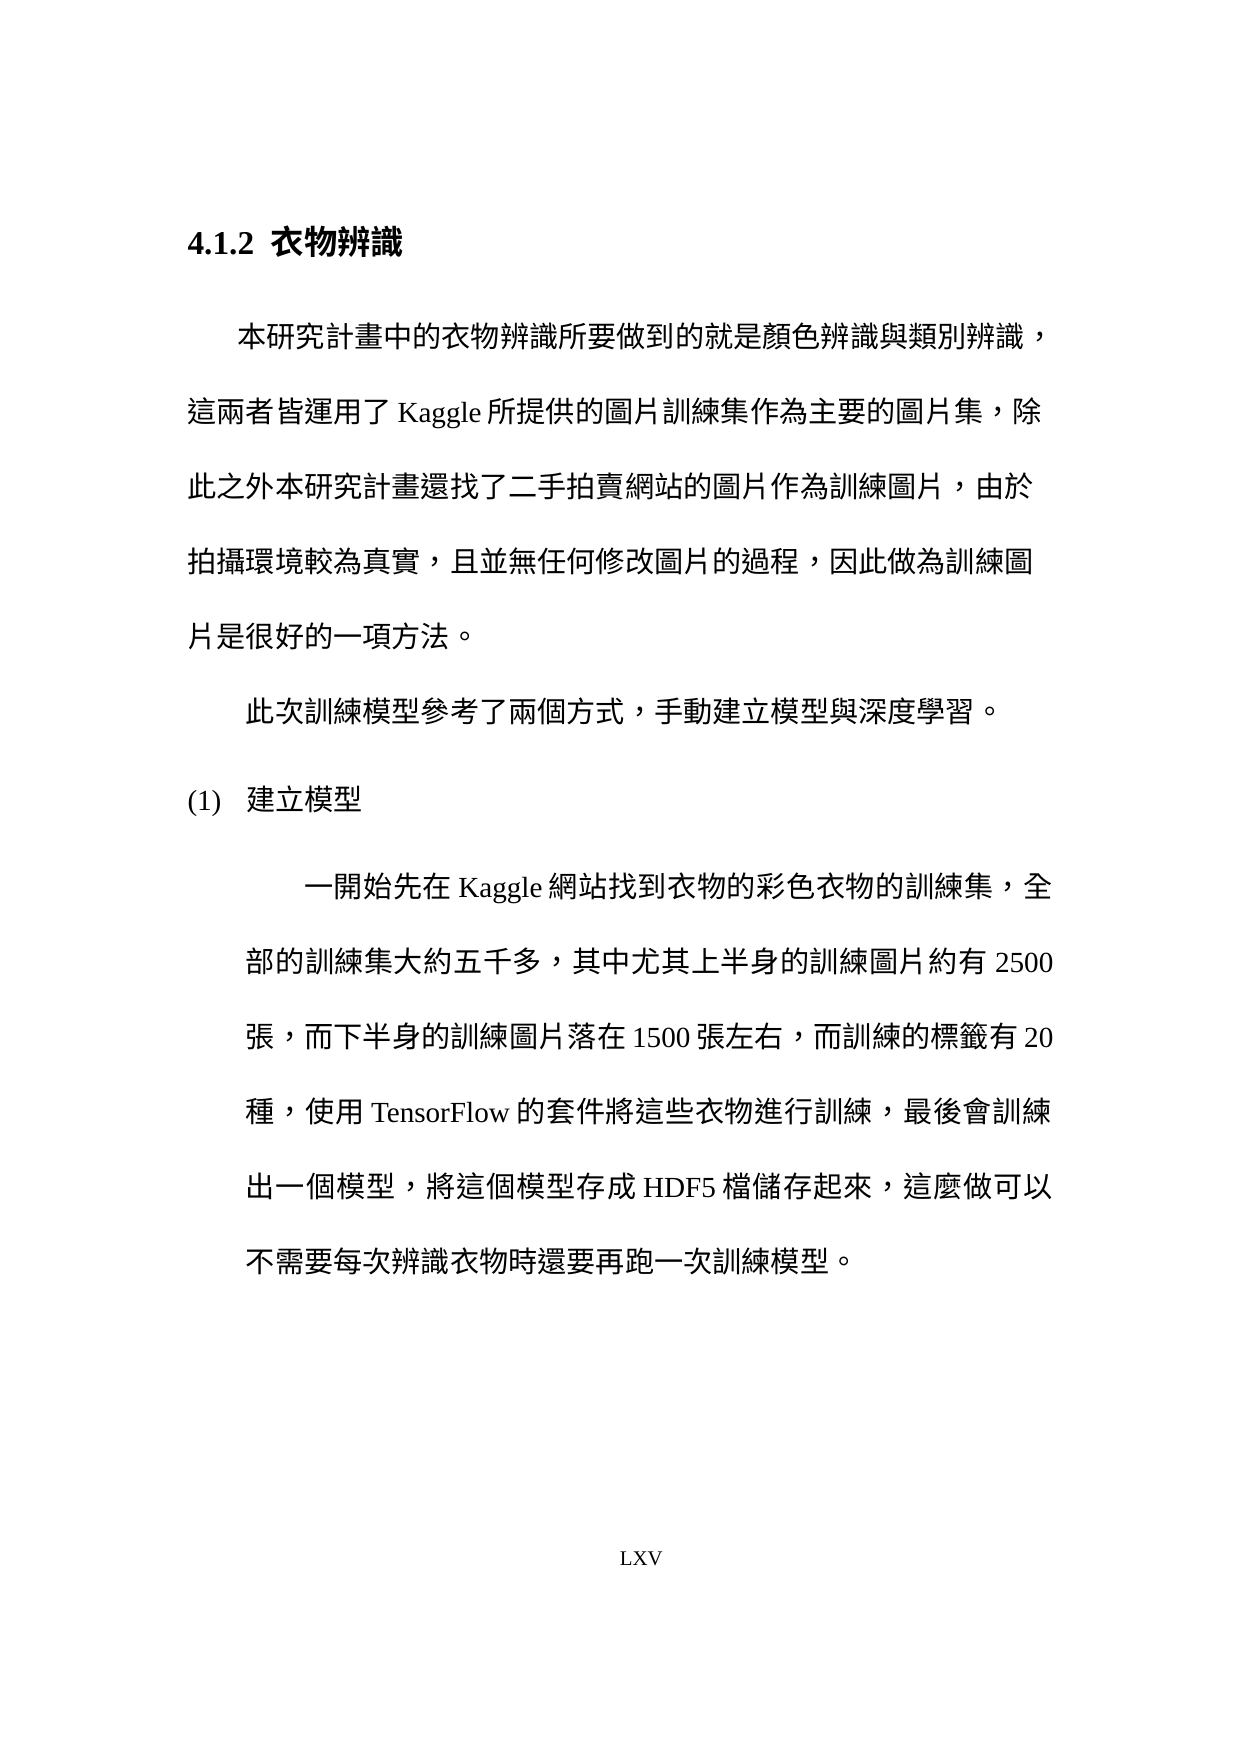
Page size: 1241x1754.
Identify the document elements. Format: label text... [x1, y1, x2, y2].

text 此次訓練模型參考了兩個方式，手動建立模型與深度學習。 [187, 672, 1053, 747]
list 建立模型 [187, 760, 1053, 835]
list 一開始先在Kaggle網站找到衣物的彩色衣物的訓練集，全部的訓練集大約五千多，其中尤其上半身的訓練圖片約有2500張，而下半身的訓練圖片落在1500張左右，而訓練的標籤有20種，使用TensorFlow的套件將這些衣物進行訓練，最後會訓練出一個模型，將這個模型存成HDF5檔儲存起來，這麼做可以不需要每次辨識衣物時還要再跑一次訓練模型。 [246, 847, 1053, 1297]
text 本研究計畫中的衣物辨識所要做到的就是顏色辨識與類別辨識，這兩者皆運用了Kaggle所提供的圖片訓練集作為主要的圖片集，除此之外本研究計畫還找了二手拍賣網站的圖片作為訓練圖片，由於拍攝環境較為真實，且並無任何修改圖片的過程，因此做為訓練圖片是很好的一項方法。 [187, 297, 1053, 672]
subtitle 衣物辨識 [187, 202, 1053, 277]
